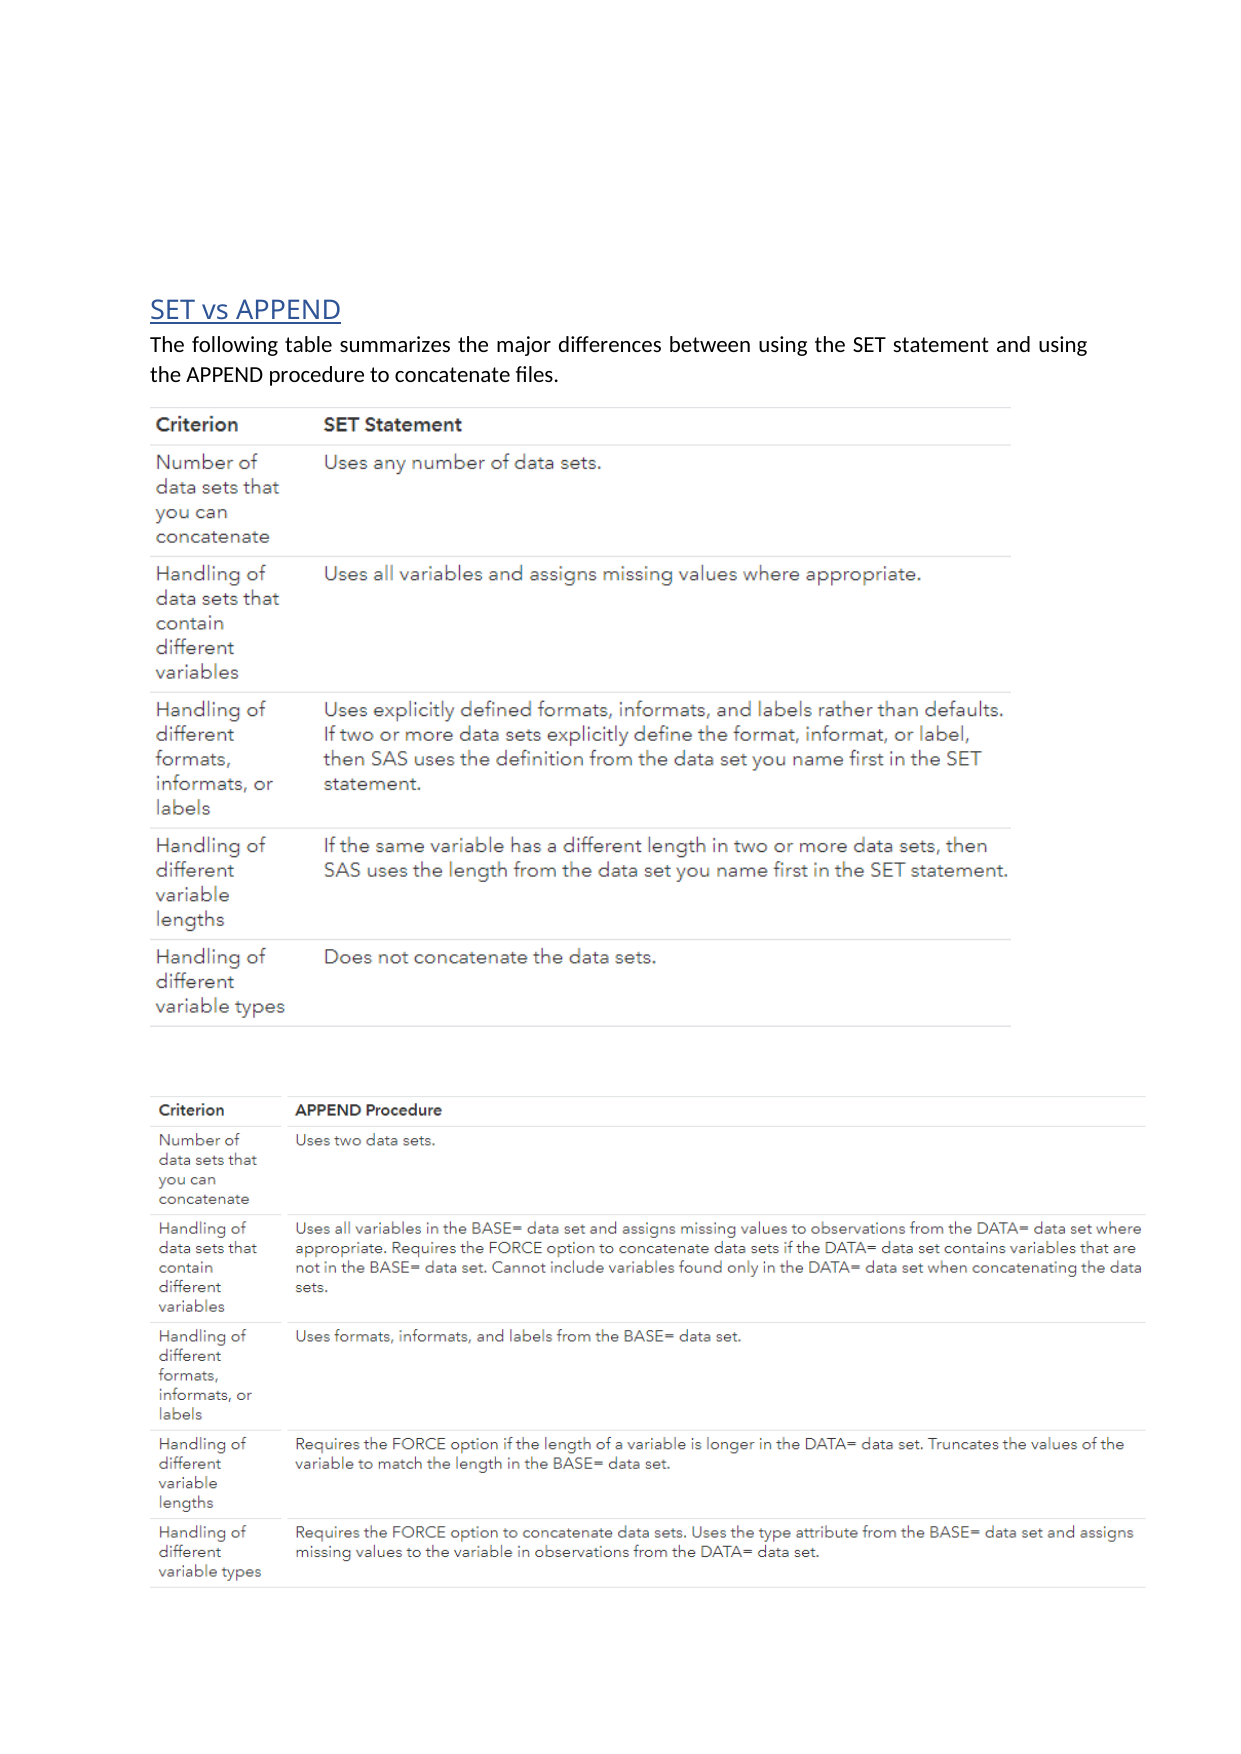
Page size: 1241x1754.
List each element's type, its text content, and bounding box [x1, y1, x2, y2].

text The following table summarizes the major differences between using the SET statement and using the APPEND procedure to concatenate files. [150, 330, 1090, 389]
subtitle SET vs APPEND [150, 291, 1090, 327]
picture [150, 1092, 1146, 1593]
picture [150, 407, 1011, 1027]
